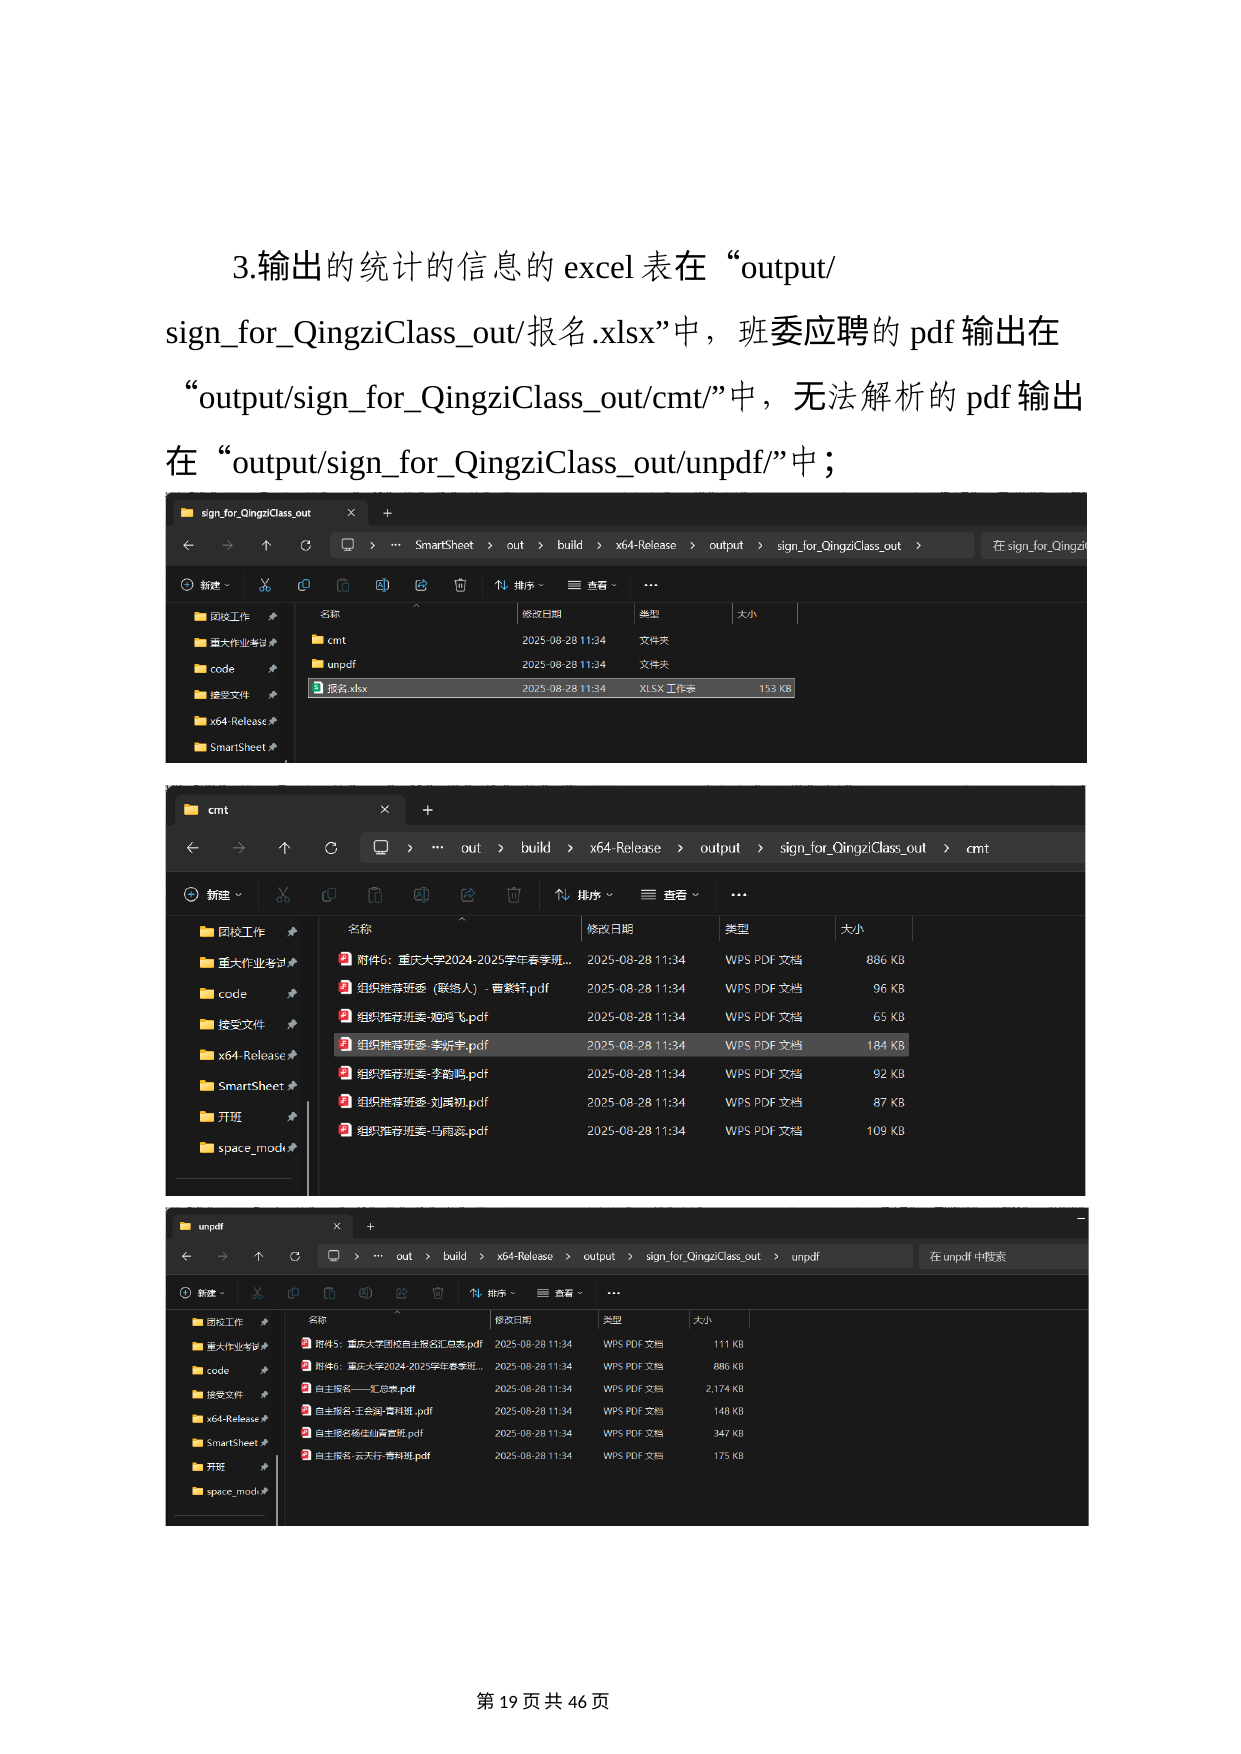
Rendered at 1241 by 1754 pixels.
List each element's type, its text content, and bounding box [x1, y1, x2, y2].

picture [165, 785, 1086, 1196]
list 3.输出的统计的信息的excel表在“output/sign_for_QingziClass_out/报名.xlsx”中，班委应聘的pdf输出在“output/sign_for_QingziClass_out/cmt/”中，无法解析的pdf输出在“output/sign_for_QingziClass_out/unpdf/”中； [165, 233, 1087, 492]
picture [165, 492, 1087, 763]
picture [165, 1207, 1089, 1526]
